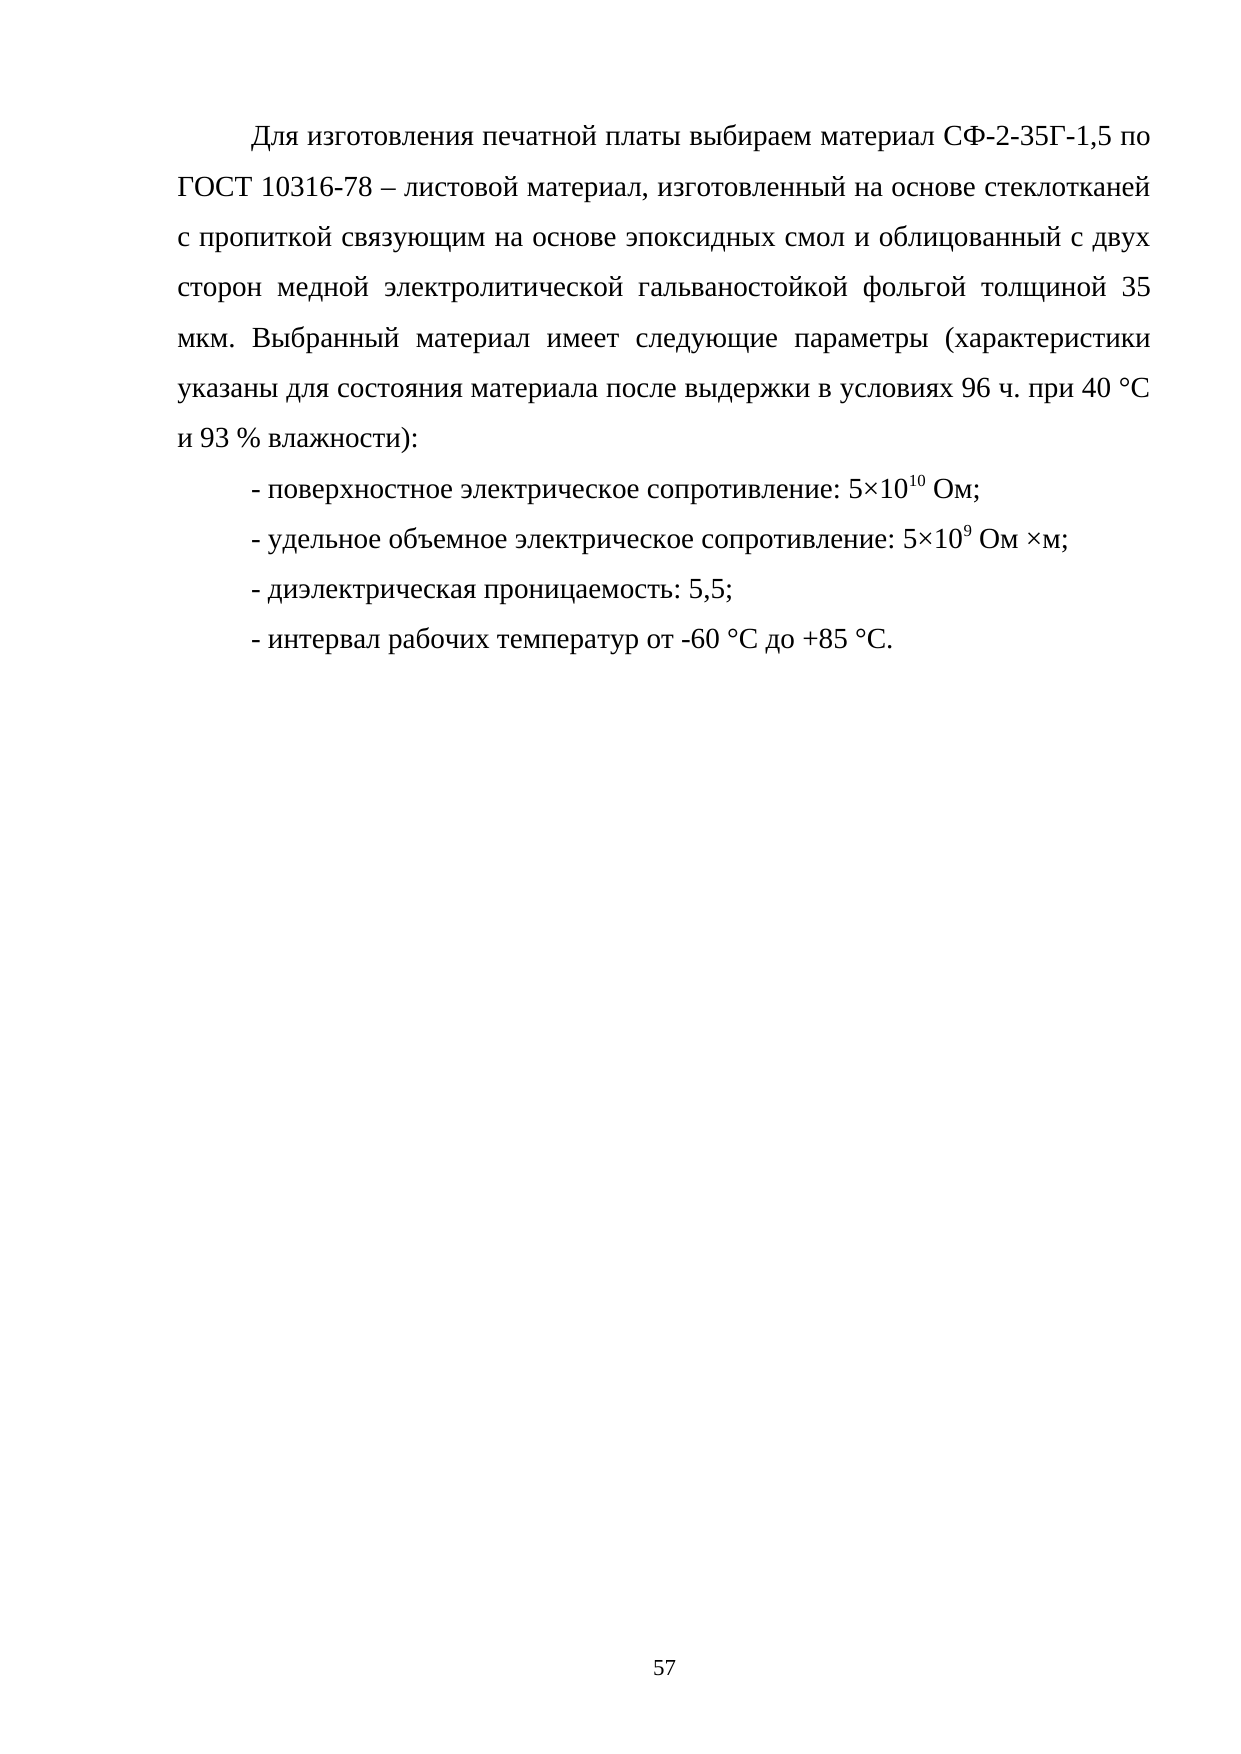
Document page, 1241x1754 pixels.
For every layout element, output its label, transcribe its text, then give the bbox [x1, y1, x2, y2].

text - диэлектрическая проницаемость: 5,5; [177, 571, 1152, 605]
text Для изготовления печатной платы выбираем материал СФ-2-35Г-1,5 по ГОСТ 10316-78 – листовой материал, изготовленный на основе стеклотканей с пропиткой связующим на основе эпоксидных смол и облицованный с двух сторон медной электролитической гальваностойкой фольгой толщиной 35 мкм. Выбранный материал имеет следующие параметры (характеристики указаны для состояния материала после выдержки в условиях 96 ч. при 40 °С и 93 % влажности): [177, 118, 1152, 454]
text - удельное объемное электрическое сопротивление: 5×109 Ом ×м; [177, 521, 1152, 554]
text - интервал рабочих температур от -60 °С до +85 °С. [177, 622, 1152, 655]
text - поверхностное электрическое сопротивление: 5×1010 Ом; [177, 471, 1152, 504]
